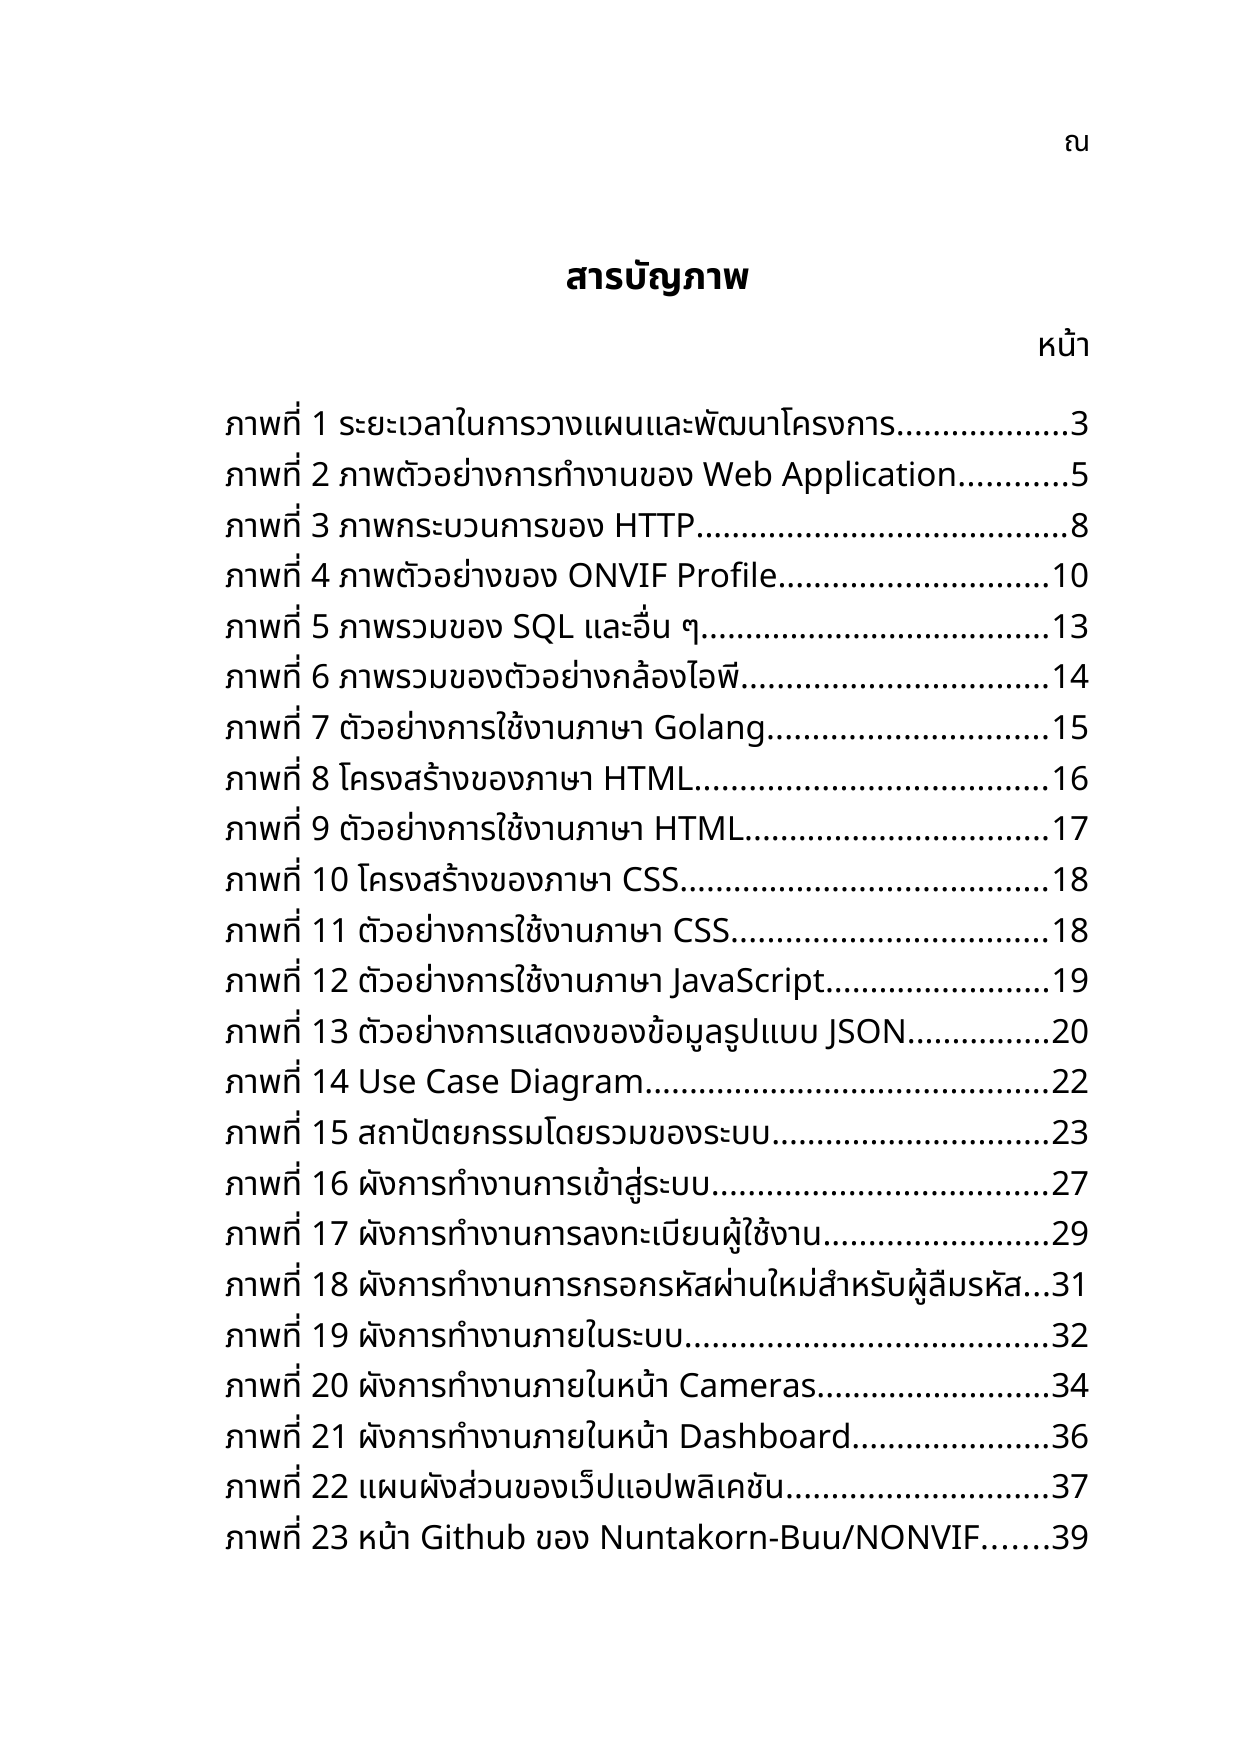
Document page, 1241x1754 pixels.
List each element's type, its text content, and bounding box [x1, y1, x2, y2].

text ภาพที่ 15 สถาปัตยกรรมโดยรวมของระบบ 23 [225, 1109, 1090, 1159]
text ภาพที่ 19 ผังการทำงานภายในระบบ 32 [225, 1311, 1090, 1362]
text ภาพที่ 5 ภาพรวมของ SQL และอื่น ๆ 13 [225, 603, 1090, 653]
text ภาพที่ 3 ภาพกระบวนการของ HTTP 8 [225, 501, 1090, 552]
text ภาพที่ 18 ผังการทำงานการกรอกรหัสผ่านใหม่สำหรับผู้ลืมรหัส 31 [225, 1261, 1090, 1311]
subtitle สารบัญภาพ [225, 250, 1090, 307]
text หน้า [225, 321, 1090, 372]
text ภาพที่ 9 ตัวอย่างการใช้งานภาษา HTML 17 [225, 805, 1090, 856]
text ภาพที่ 2 ภาพตัวอย่างการทำงานของ Web Application 5 [225, 451, 1090, 501]
text ภาพที่ 11 ตัวอย่างการใช้งานภาษา CSS 18 [225, 906, 1090, 957]
text ภาพที่ 20 ผังการทำงานภายในหน้า Cameras 34 [225, 1362, 1090, 1413]
text ภาพที่ 17 ผังการทำงานการลงทะเบียนผู้ใช้งาน 29 [225, 1210, 1090, 1261]
text ภาพที่ 22 แผนผังส่วนของเว็ปแอปพลิเคชัน 37 [225, 1463, 1090, 1514]
text ภาพที่ 8 โครงสร้างของภาษา HTML 16 [225, 754, 1090, 805]
text ภาพที่ 4 ภาพตัวอย่างของ ONVIF Profile 10 [225, 552, 1090, 603]
text ภาพที่ 7 ตัวอย่างการใช้งานภาษา Golang 15 [225, 704, 1090, 754]
text ภาพที่ 12 ตัวอย่างการใช้งานภาษา JavaScript 19 [225, 957, 1090, 1008]
text ภาพที่ 1 ระยะเวลาในการวางแผนและพัฒนาโครงการ 3 [225, 400, 1090, 451]
text ภาพที่ 16 ผังการทำงานการเข้าสู่ระบบ 27 [225, 1159, 1090, 1210]
text ภาพที่ 13 ตัวอย่างการแสดงของข้อมูลรูปแบบ JSON 20 [225, 1008, 1090, 1058]
text ภาพที่ 21 ผังการทำงานภายในหน้า Dashboard 36 [225, 1413, 1090, 1463]
text ภาพที่ 6 ภาพรวมของตัวอย่างกล้องไอพี 14 [225, 653, 1090, 704]
text ภาพที่ 14 Use Case Diagram 22 [225, 1058, 1090, 1109]
text ภาพที่ 10 โครงสร้างของภาษา CSS 18 [225, 856, 1090, 906]
text ภาพที่ 23 หน้า Github ของ Nuntakorn-Buu/NONVIF 39 [225, 1514, 1090, 1564]
